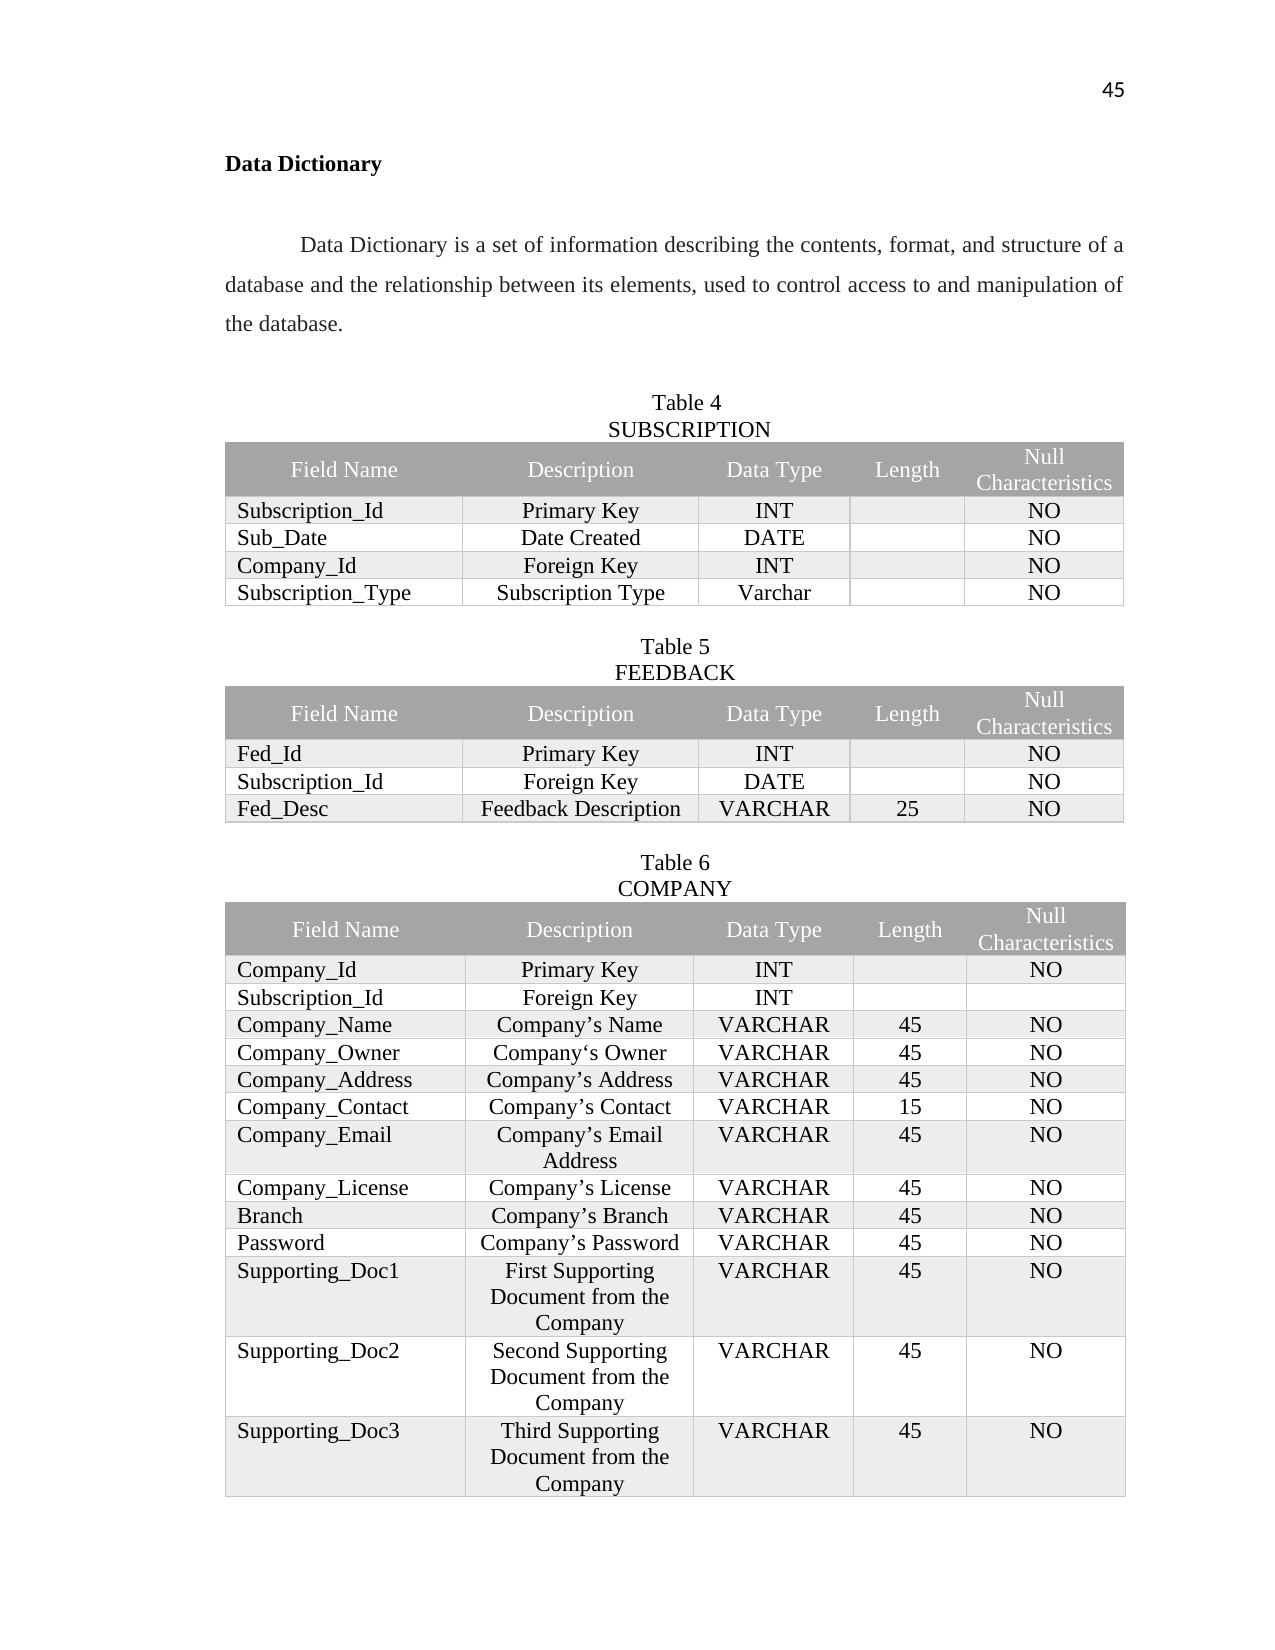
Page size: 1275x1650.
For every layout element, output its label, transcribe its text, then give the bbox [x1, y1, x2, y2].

table_cell Supporting_Doc1 [226, 1257, 465, 1336]
table_cell VARCHAR [694, 1066, 853, 1092]
table_cell Foreign Key [463, 552, 698, 578]
table_cell Supporting_Doc2 [226, 1337, 465, 1416]
text FEEDBACK [225, 659, 1125, 686]
table_cell Third Supporting Document from the Company [466, 1417, 693, 1496]
table_cell Company’s Email Address [466, 1121, 693, 1173]
table_cell 15 [854, 1093, 966, 1120]
table_cell Foreign Key [463, 768, 698, 794]
table_cell INT [699, 552, 849, 578]
table_cell VARCHAR [694, 1257, 853, 1336]
table_cell NO [965, 795, 1123, 821]
table_cell 45 [854, 1417, 966, 1496]
table_cell Primary Key [466, 956, 693, 983]
table_cell [967, 984, 1125, 1010]
table_header Field Name [226, 903, 465, 955]
table_cell Supporting_Doc3 [226, 1417, 465, 1496]
table_cell NO [967, 1066, 1125, 1092]
table_cell 45 [854, 1257, 966, 1336]
table_cell Company_Contact [226, 1093, 465, 1120]
table_cell [851, 497, 964, 523]
table_cell NO [967, 1337, 1125, 1416]
table_cell Feedback Description [463, 795, 698, 821]
table_header Length [851, 687, 964, 739]
table_cell [851, 768, 964, 794]
table_cell DATE [699, 768, 849, 794]
subtitle Data Dictionary [225, 150, 1125, 176]
table_cell NO [965, 552, 1123, 578]
table_cell [854, 984, 966, 1010]
table_cell 45 [854, 1121, 966, 1173]
table_cell Company’s Branch [466, 1202, 693, 1228]
table_cell Foreign Key [466, 984, 693, 1010]
table_header Data Type [699, 443, 849, 496]
table_header Field Name [226, 687, 462, 739]
table_cell Company_License [226, 1175, 465, 1201]
table_cell Company’s Contact [466, 1093, 693, 1120]
table_cell Fed_Id [226, 740, 462, 767]
table_cell VARCHAR [694, 1417, 853, 1496]
text Data Dictionary is a set of information describing the contents, format, and structure of a database and the relationship between its elements, used to control access to and manipulation of the database. [225, 231, 1125, 271]
table_header Description [463, 443, 698, 496]
table_cell Company_Email [226, 1121, 465, 1173]
table_cell VARCHAR [694, 1337, 853, 1416]
table_cell NO [967, 1121, 1125, 1173]
text Table 5 [225, 633, 1125, 659]
table_cell Company_Address [226, 1066, 465, 1092]
text Table 4 [248, 389, 1125, 416]
table_cell Subscription_Id [226, 984, 465, 1010]
table_cell INT [694, 956, 853, 983]
table_cell NO [967, 1229, 1125, 1256]
table_cell Company’s Name [466, 1011, 693, 1037]
table_header Null Characteristics [965, 687, 1123, 739]
table_cell 45 [854, 1066, 966, 1092]
table_cell [851, 579, 964, 605]
table_cell VARCHAR [694, 1175, 853, 1201]
table_cell VARCHAR [699, 795, 849, 821]
table_cell Company’s Address [466, 1066, 693, 1092]
table_cell Company’s Password [466, 1229, 693, 1256]
table_cell Varchar [699, 579, 849, 605]
table_cell NO [967, 1202, 1125, 1228]
table_cell INT [699, 740, 849, 767]
table_header Description [463, 687, 698, 739]
table_cell Sub_Date [226, 524, 462, 551]
text SUBSCRIPTION [248, 416, 1125, 442]
table_cell Company_Id [226, 552, 462, 578]
table_cell Company‘s Owner [466, 1039, 693, 1065]
table_cell Primary Key [463, 497, 698, 523]
table_cell NO [967, 1417, 1125, 1496]
table_cell Company’s License [466, 1175, 693, 1201]
table_cell INT [699, 497, 849, 523]
table_cell NO [967, 956, 1125, 983]
table_cell [851, 552, 964, 578]
table_cell Fed_Desc [226, 795, 462, 821]
table_cell First Supporting Document from the Company [466, 1257, 693, 1336]
table_cell NO [965, 740, 1123, 767]
table_cell Subscription_Type [226, 579, 462, 605]
table_header Length [854, 903, 966, 955]
table_cell Branch [226, 1202, 465, 1228]
table_cell NO [967, 1011, 1125, 1037]
table_cell VARCHAR [694, 1011, 853, 1037]
table_cell Company_Name [226, 1011, 465, 1037]
table_cell NO [965, 768, 1123, 794]
text Data Dictionary is a set of information describing the contents, format, and structure of a database and the relationship between its elements, used to control access to and manipulation of the database. [225, 297, 1125, 337]
table_cell 45 [854, 1011, 966, 1037]
table_cell VARCHAR [694, 1202, 853, 1228]
table_cell [851, 740, 964, 767]
table_cell [851, 524, 964, 551]
table_header Data Type [699, 687, 849, 739]
table_header Null Characteristics [967, 903, 1125, 955]
table_cell NO [965, 524, 1123, 551]
table_cell VARCHAR [694, 1093, 853, 1120]
table_header Null Characteristics [965, 443, 1123, 496]
table_cell 45 [854, 1202, 966, 1228]
table_cell Date Created [463, 524, 698, 551]
table_cell 25 [851, 795, 964, 821]
table_cell Company_Owner [226, 1039, 465, 1065]
table_cell Primary Key [463, 740, 698, 767]
table_cell VARCHAR [694, 1039, 853, 1065]
table_cell Password [226, 1229, 465, 1256]
table_header Field Name [226, 443, 462, 496]
table_cell Second Supporting Document from the Company [466, 1337, 693, 1416]
table_cell 45 [854, 1039, 966, 1065]
table_cell INT [694, 984, 853, 1010]
table_cell 45 [854, 1175, 966, 1201]
table_header Description [466, 903, 693, 955]
table_cell NO [965, 579, 1123, 605]
table_header Length [851, 443, 964, 496]
table_cell Subscription_Id [226, 768, 462, 794]
table_cell NO [967, 1257, 1125, 1336]
table_cell Subscription Type [463, 579, 698, 605]
table_cell NO [967, 1039, 1125, 1065]
table_cell NO [967, 1093, 1125, 1120]
table_cell 45 [854, 1229, 966, 1256]
table_cell 45 [854, 1337, 966, 1416]
table_cell NO [967, 1175, 1125, 1201]
table_header Data Type [694, 903, 853, 955]
table_cell VARCHAR [694, 1121, 853, 1173]
table_cell DATE [699, 524, 849, 551]
text Table 6 COMPANY [225, 849, 1125, 902]
table_cell VARCHAR [694, 1229, 853, 1256]
table_cell Subscription_Id [226, 497, 462, 523]
table_cell NO [965, 497, 1123, 523]
table_cell Company_Id [226, 956, 465, 983]
table_cell [854, 956, 966, 983]
